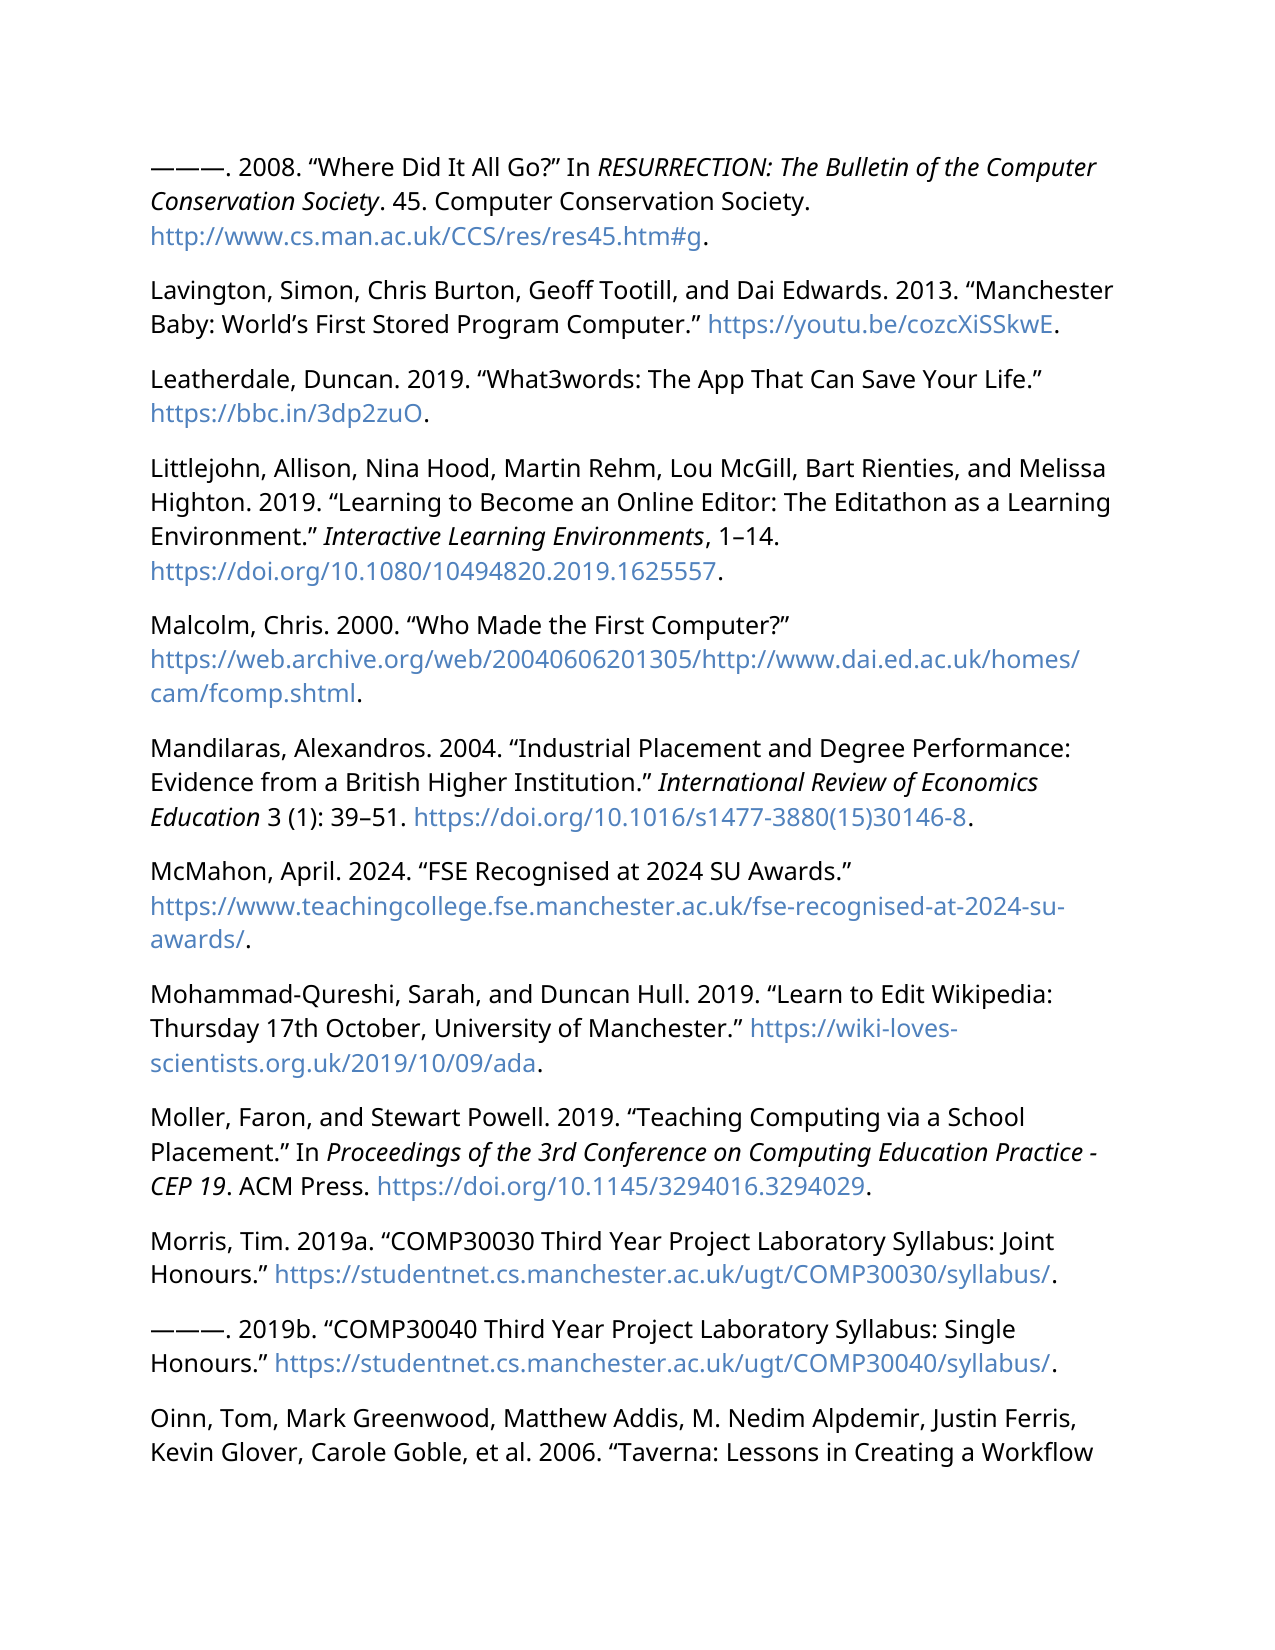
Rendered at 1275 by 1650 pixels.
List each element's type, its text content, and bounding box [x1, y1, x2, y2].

text ———. 2008. “Where Did It All Go?” In RESURRECTION: The Bulletin of the Computer Conservation Society. 45. Computer Conservation Society. http://www.cs.man.ac.uk/CCS/res/res45.htm#g. [150, 150, 1125, 252]
text Mandilaras, Alexandros. 2004. “Industrial Placement and Degree Performance: Evidence from a British Higher Institution.” International Review of Economics Education 3 (1): 39–51. https://doi.org/10.1016/s1477-3880(15)30146-8. [150, 731, 1125, 833]
text Morris, Tim. 2019a. “COMP30030 Third Year Project Laboratory Syllabus: Joint Honours.” https://studentnet.cs.manchester.ac.uk/ugt/COMP30030/syllabus/. [150, 1223, 1125, 1291]
text ———. 2019b. “COMP30040 Third Year Project Laboratory Syllabus: Single Honours.” https://studentnet.cs.manchester.ac.uk/ugt/COMP30040/syllabus/. [150, 1312, 1125, 1380]
text Littlejohn, Allison, Nina Hood, Martin Rehm, Lou McGill, Bart Rienties, and Melissa Highton. 2019. “Learning to Become an Online Editor: The Editathon as a Learning Environment.” Interactive Learning Environments, 1–14. https://doi.org/10.1080/10494820.2019.1625557. [150, 451, 1125, 587]
text Malcolm, Chris. 2000. “Who Made the First Computer?” https://web.archive.org/web/20040606201305/http://www.dai.ed.ac.uk/homes/cam/fcomp.shtml. [150, 608, 1125, 710]
text Moller, Faron, and Stewart Powell. 2019. “Teaching Computing via a School Placement.” In Proceedings of the 3rd Conference on Computing Education Practice - CEP 19. ACM Press. https://doi.org/10.1145/3294016.3294029. [150, 1100, 1125, 1202]
text Mohammad-Qureshi, Sarah, and Duncan Hull. 2019. “Learn to Edit Wikipedia: Thursday 17th October, University of Manchester.” https://wiki-loves-scientists.org.uk/2019/10/09/ada. [150, 977, 1125, 1079]
text McMahon, April. 2024. “FSE Recognised at 2024 SU Awards.” https://www.teachingcollege.fse.manchester.ac.uk/fse-recognised-at-2024-su-awards/. [150, 854, 1125, 956]
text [150, 1401, 1125, 1469]
text Lavington, Simon, Chris Burton, Geoff Tootill, and Dai Edwards. 2013. “Manchester Baby: World’s First Stored Program Computer.” https://youtu.be/cozcXiSSkwE. [150, 273, 1125, 341]
text Leatherdale, Duncan. 2019. “What3words: The App That Can Save Your Life.” https://bbc.in/3dp2zuO. [150, 362, 1125, 430]
